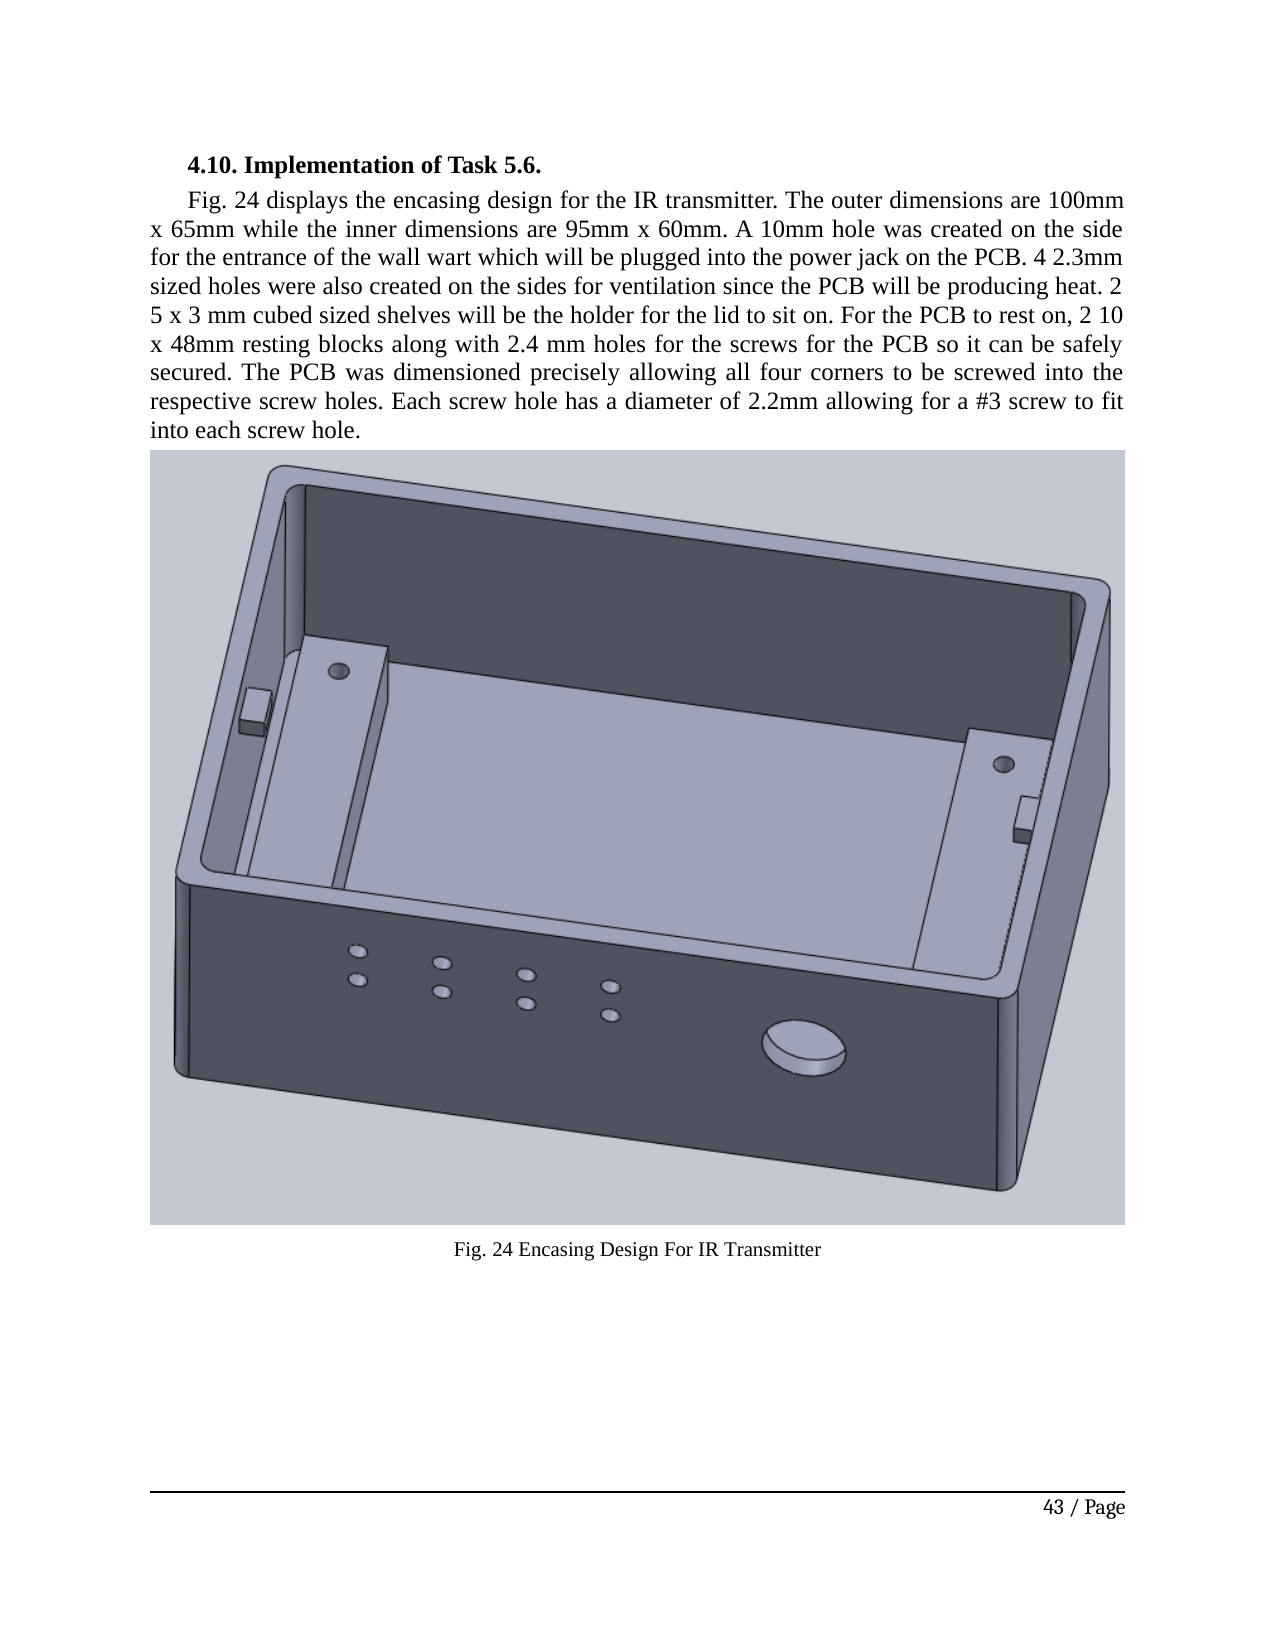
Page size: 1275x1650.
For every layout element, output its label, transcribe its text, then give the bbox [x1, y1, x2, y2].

text Fig. 24 displays the encasing design for the IR transmitter. The outer dimensions are 100mm x 65mm while the inner dimensions are 95mm x 60mm. A 10mm hole was created on the side for the entrance of the wall wart which will be plugged into the power jack on the PCB. 4 2.3mm sized holes were also created on the sides for ventilation since the PCB will be producing heat. 2 5 x 3 mm cubed sized shelves will be the holder for the lid to sit on. For the PCB to rest on, 2 10 x 48mm resting blocks along with 2.4 mm holes for the screws for the PCB so it can be safely secured. The PCB was dimensioned precisely allowing all four corners to be screwed into the respective screw holes. Each screw hole has a diameter of 2.2mm allowing for a #3 screw to fit into each screw hole. [150, 185, 1125, 444]
subtitle Implementation of Task 5.6. [187, 150, 1125, 179]
picture [150, 450, 1125, 1225]
text Fig. 24 Encasing Design For IR Transmitter [150, 1237, 1125, 1261]
